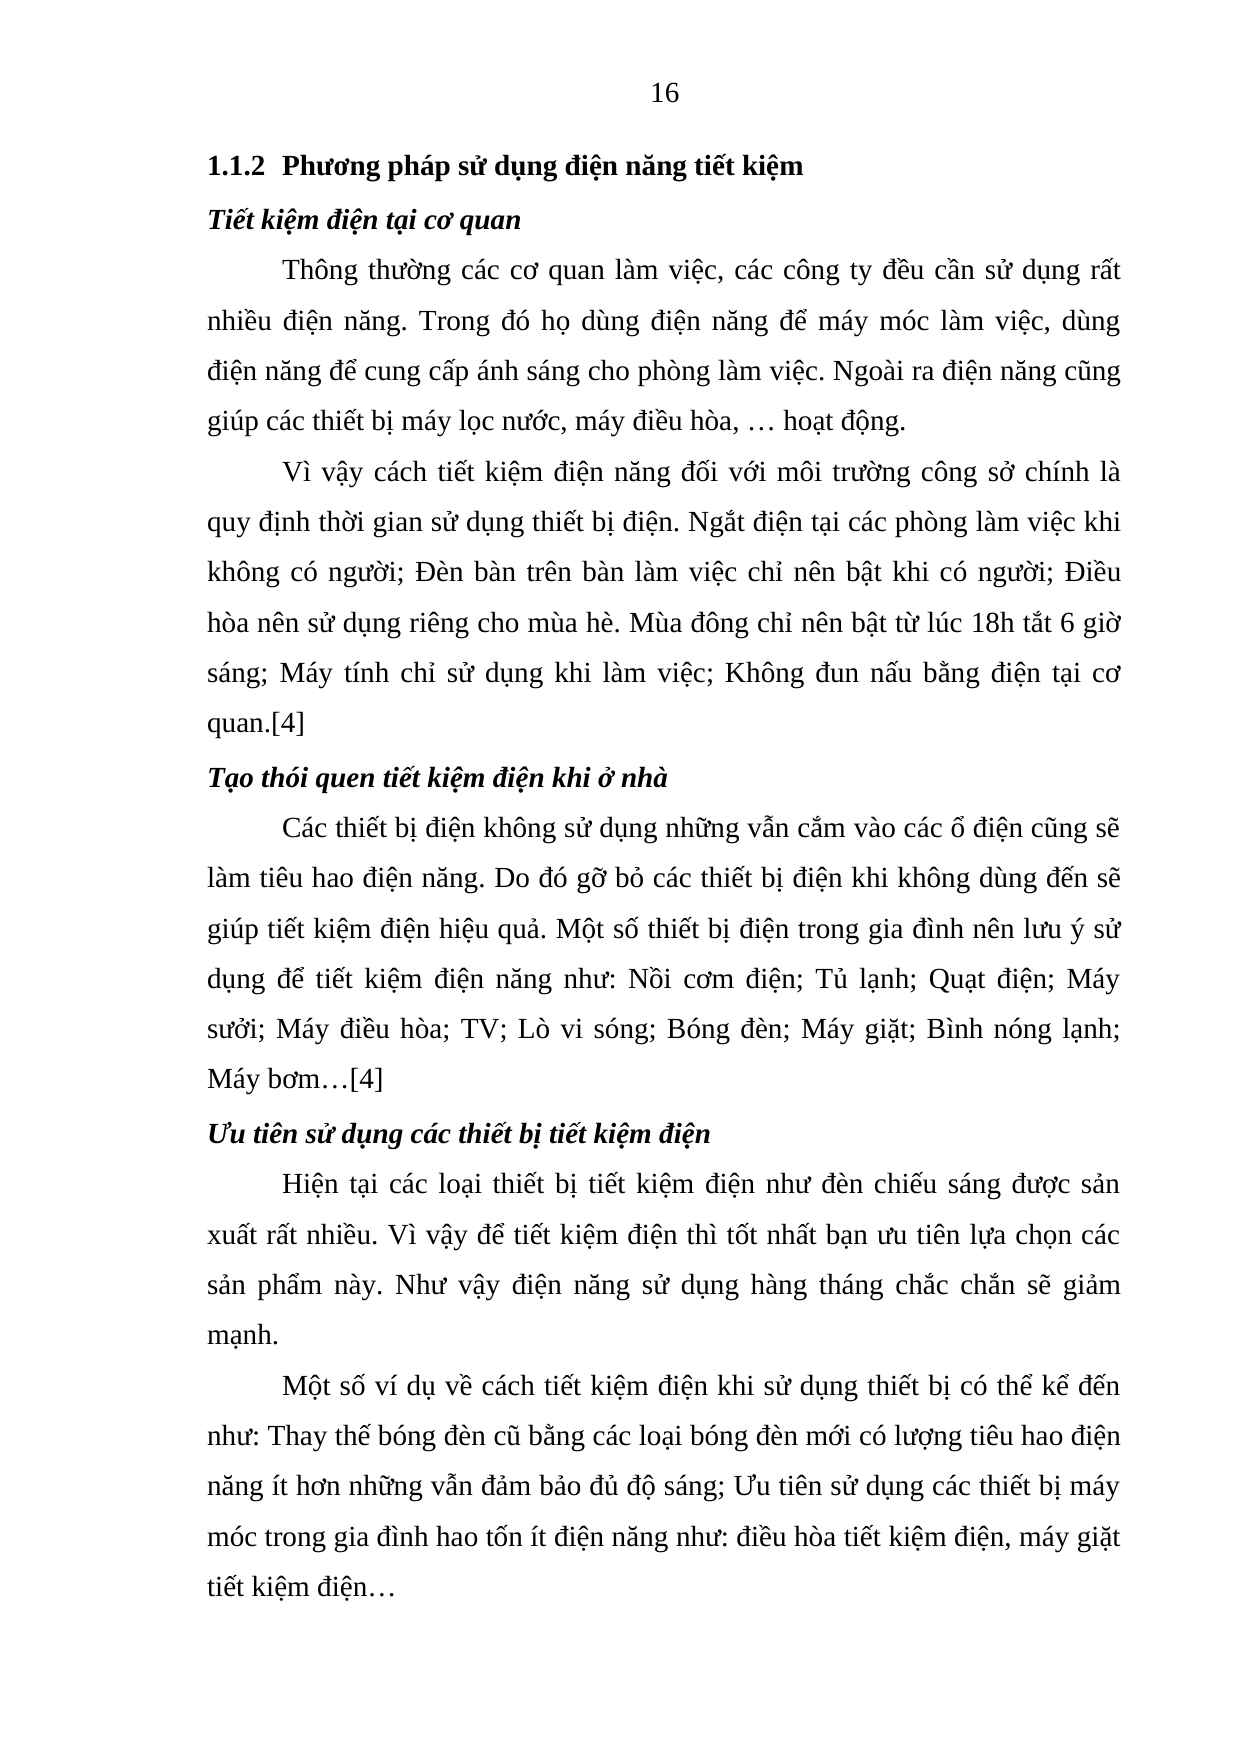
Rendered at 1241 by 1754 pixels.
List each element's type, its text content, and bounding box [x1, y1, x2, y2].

text Một số ví dụ về cách tiết kiệm điện khi sử dụng thiết bị có thể kể đến như: Thay thế bóng đèn cũ bằng các loại bóng đèn mới có lượng tiêu hao điện năng ít hơn những vẫn đảm bảo đủ độ sáng; Ưu tiên sử dụng các thiết bị máy móc trong gia đình hao tốn ít điện năng như: điều hòa tiết kiệm điện, máy giặt tiết kiệm điện… [207, 1368, 1122, 1602]
subtitle Phương pháp sử dụng điện năng tiết kiệm [207, 148, 1122, 181]
subtitle Ưu tiên sử dụng các thiết bị tiết kiệm điện [207, 1116, 1122, 1150]
subtitle Tạo thói quen tiết kiệm điện khi ở nhà [207, 760, 1122, 793]
text Hiện tại các loại thiết bị tiết kiệm điện như đèn chiếu sáng được sản xuất rất nhiều. Vì vậy để tiết kiệm điện thì tốt nhất bạn ưu tiên lựa chọn các sản phẩm này. Như vậy điện năng sử dụng hàng tháng chắc chắn sẽ giảm mạnh. [207, 1166, 1122, 1351]
text Thông thường các cơ quan làm việc, các công ty đều cần sử dụng rất nhiều điện năng. Trong đó họ dùng điện năng để máy móc làm việc, dùng điện năng để cung cấp ánh sáng cho phòng làm việc. Ngoài ra điện năng cũng giúp các thiết bị máy lọc nước, máy điều hòa, … hoạt động. [207, 252, 1122, 437]
text Vì vậy cách tiết kiệm điện năng đối với môi trường công sở chính là quy định thời gian sử dụng thiết bị điện. Ngắt điện tại các phòng làm việc khi không có người; Đèn bàn trên bàn làm việc chỉ nên bật khi có người; Điều hòa nên sử dụng riêng cho mùa hè. Mùa đông chỉ nên bật từ lúc 18h tắt 6 giờ sáng; Máy tính chỉ sử dụng khi làm việc; Không đun nấu bằng điện tại cơ quan.[4] [207, 454, 1122, 739]
text Các thiết bị điện không sử dụng những vẫn cắm vào các ổ điện cũng sẽ làm tiêu hao điện năng. Do đó gỡ bỏ các thiết bị điện khi không dùng đến sẽ giúp tiết kiệm điện hiệu quả. Một số thiết bị điện trong gia đình nên lưu ý sử dụng để tiết kiệm điện năng như: Nồi cơm điện; Tủ lạnh; Quạt điện; Máy sưởi; Máy điều hòa; TV; Lò vi sóng; Bóng đèn; Máy giặt; Bình nóng lạnh; Máy bơm…[4] [207, 810, 1122, 1095]
subtitle Tiết kiệm điện tại cơ quan [207, 202, 1122, 236]
